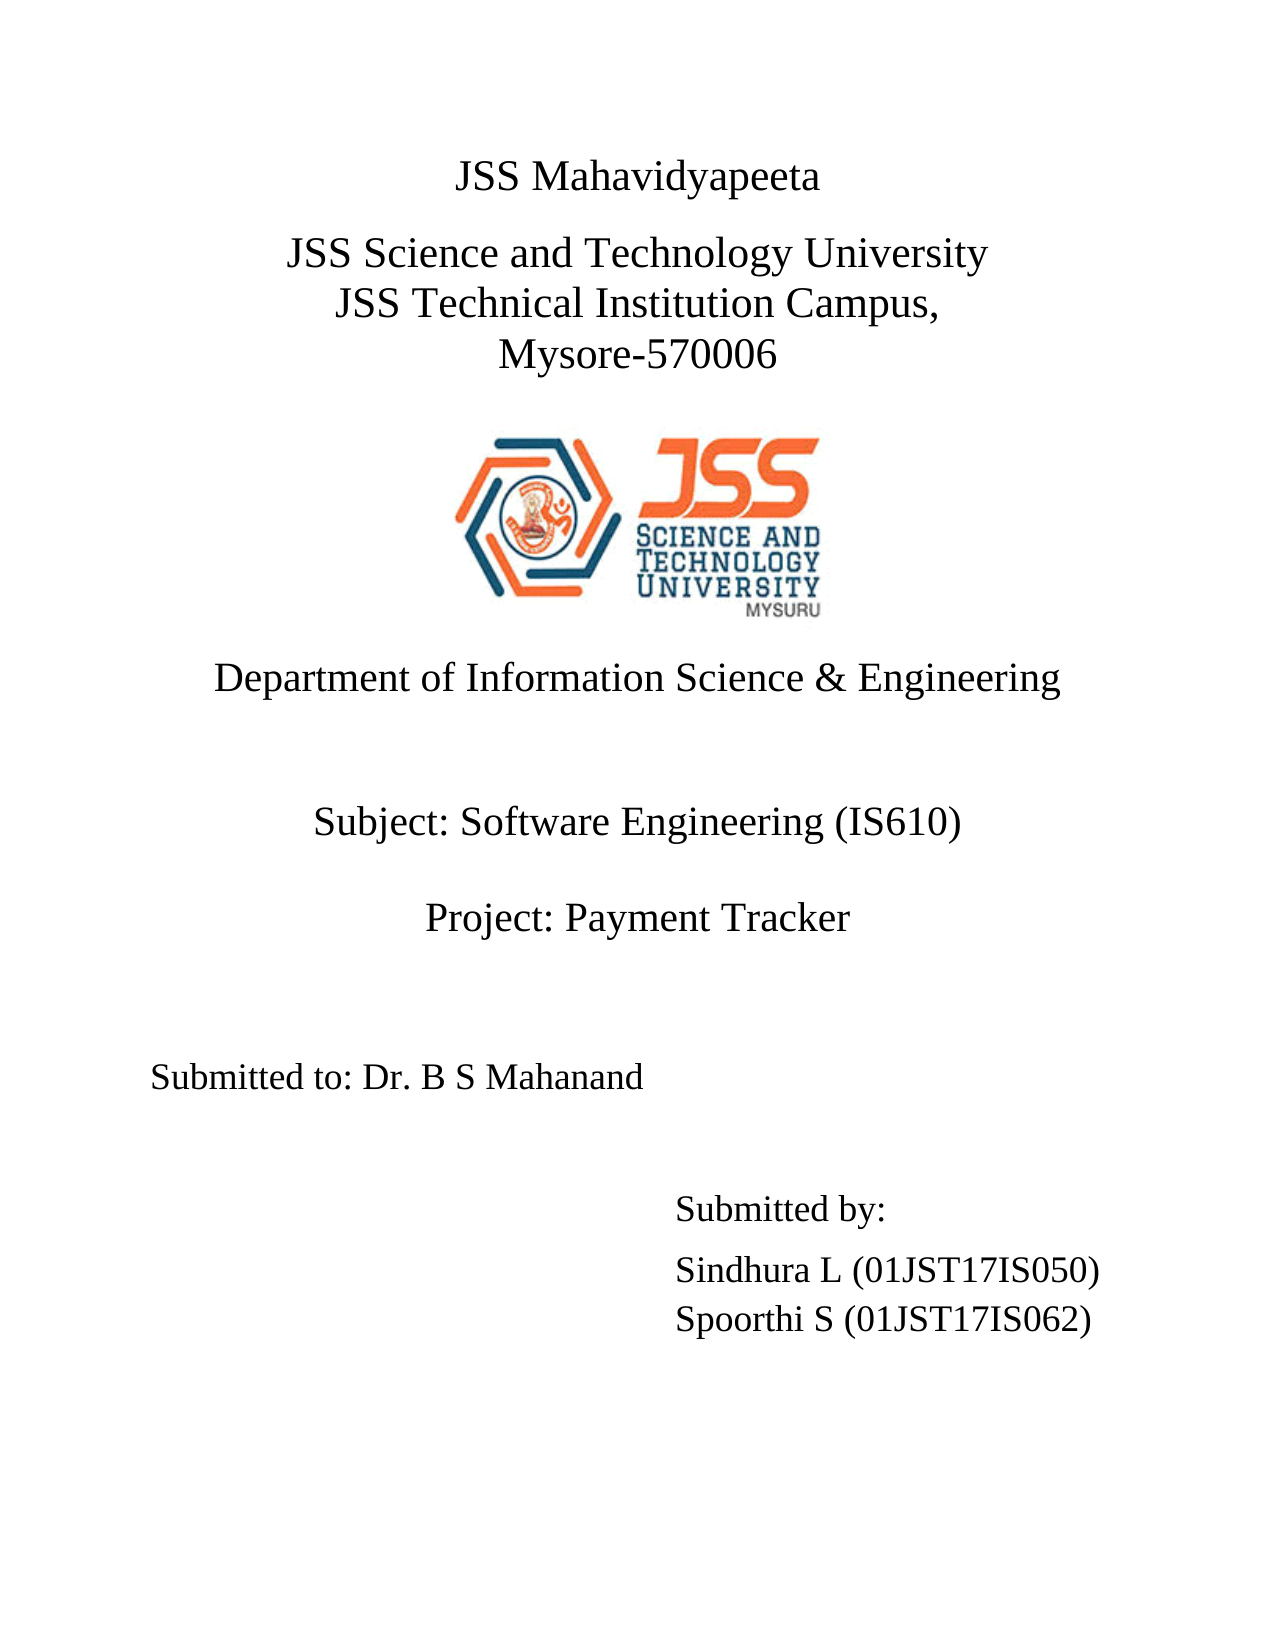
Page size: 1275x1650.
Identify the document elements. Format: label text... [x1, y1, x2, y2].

text JSS Mahavidyapeeta [150, 150, 1125, 200]
text Submitted by: [600, 1186, 1125, 1229]
text Mysore-570006 [150, 327, 1125, 378]
text JSS Technical Institution Campus, [150, 277, 1125, 327]
text Department of Information Science & Engineering [150, 652, 1125, 700]
text Subject: Software Engineering (IS610) [150, 796, 1125, 844]
text Sindhura L (01JST17IS050) Spoorthi S (01JST17IS062) [675, 1247, 1125, 1340]
picture [442, 403, 833, 653]
text Submitted to: Dr. B S Mahanand [150, 1054, 1125, 1097]
text Project: Payment Tracker [150, 892, 1125, 940]
text JSS Science and Technology University [150, 227, 1125, 277]
